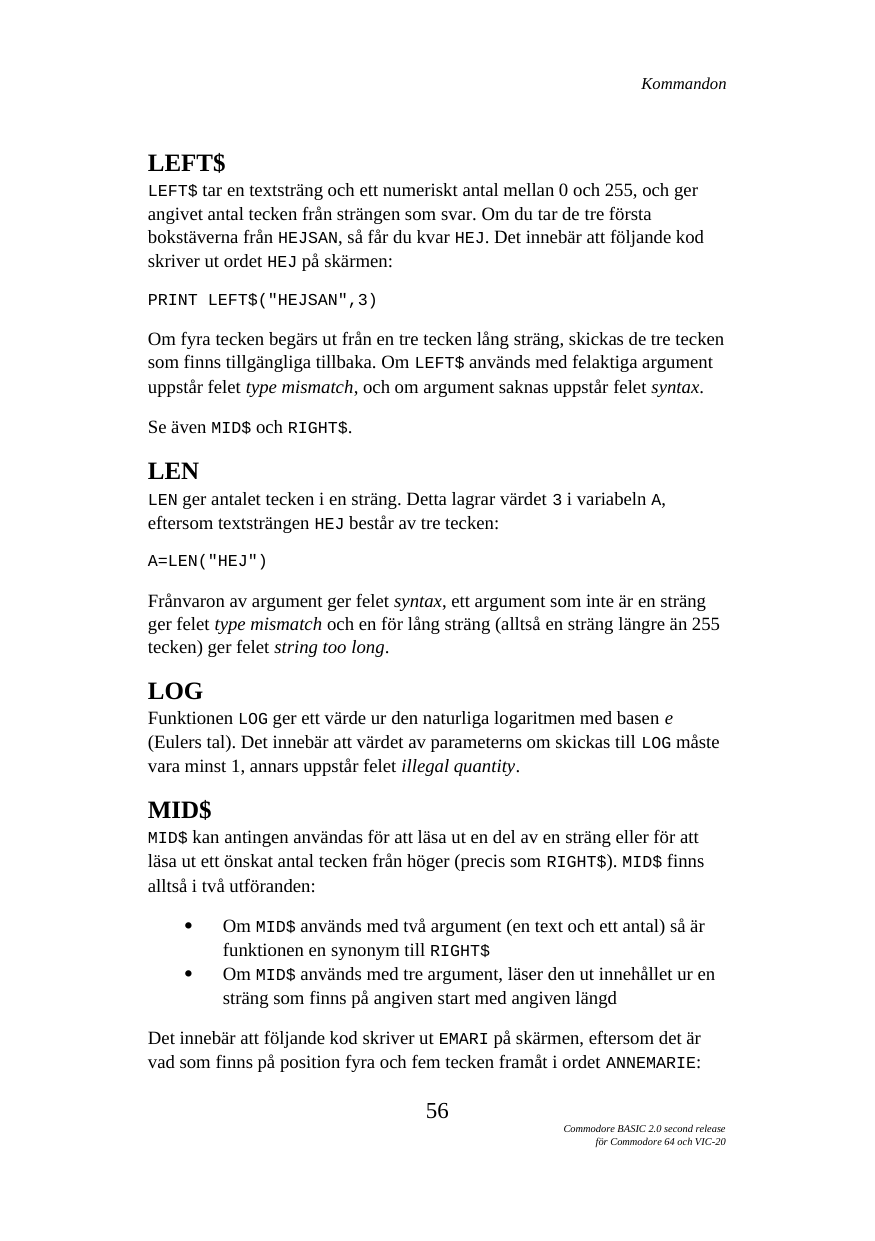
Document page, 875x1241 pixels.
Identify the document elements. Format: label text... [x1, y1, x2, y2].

subtitle LEFT$ [148, 148, 726, 176]
text Det innebär att följande kod skriver ut EMARI på skärmen, eftersom det är vad som finns på position fyra och fem tecken framåt i ordet ANNEMARIE: [148, 1027, 726, 1074]
text MID$ kan antingen användas för att läsa ut en del av en sträng eller för att läsa ut ett önskat antal tecken från höger (precis som RIGHT$). MID$ finns alltså i två utföranden: [148, 826, 726, 896]
text Se även MID$ och RIGHT$. [148, 416, 726, 438]
text A=LEN("HEJ") [148, 553, 726, 571]
subtitle LEN [148, 456, 726, 485]
text LEN ger antalet tecken i en sträng. Detta lagrar värdet 3 i variabeln A, eftersom textsträngen HEJ består av tre tecken: [148, 487, 726, 534]
text Frånvaron av argument ger felet syntax, ett argument som inte är en sträng ger felet type mismatch och en för lång sträng (alltså en sträng längre än 255 tecken) ger felet string too long. [148, 589, 726, 658]
text Om fyra tecken begärs ut från en tre tecken lång sträng, skickas de tre tecken som finns tillgängliga tillbaka. Om LEFT$ används med felaktiga argument uppstår felet type mismatch, och om argument saknas uppstår felet syntax. [148, 328, 726, 397]
text Funktionen LOG ger ett värde ur den naturliga logaritmen med basen e (Eulers tal). Det innebär att värdet av parameterns om skickas till LOG måste vara minst 1, annars uppstår felet illegal quantity. [148, 707, 726, 777]
text LEFT$ tar en textsträng och ett numeriskt antal mellan 0 och 255, och ger angivet antal tecken från strängen som svar. Om du tar de tre första bokstäverna från HEJSAN, så får du kvar HEJ. Det innebär att följande kod skriver ut ordet HEJ på skärmen: [148, 179, 726, 273]
subtitle LOG [148, 676, 726, 705]
list Om MID$ används med tre argument, läser den ut innehållet ur en sträng som finns på angiven start med angiven längd [185, 963, 726, 1009]
subtitle MID$ [148, 795, 726, 824]
list Om MID$ används med två argument (en text och ett antal) så är funktionen en synonym till RIGHT$ [185, 914, 726, 961]
text PRINT LEFT$("HEJSAN",3) [148, 291, 726, 310]
